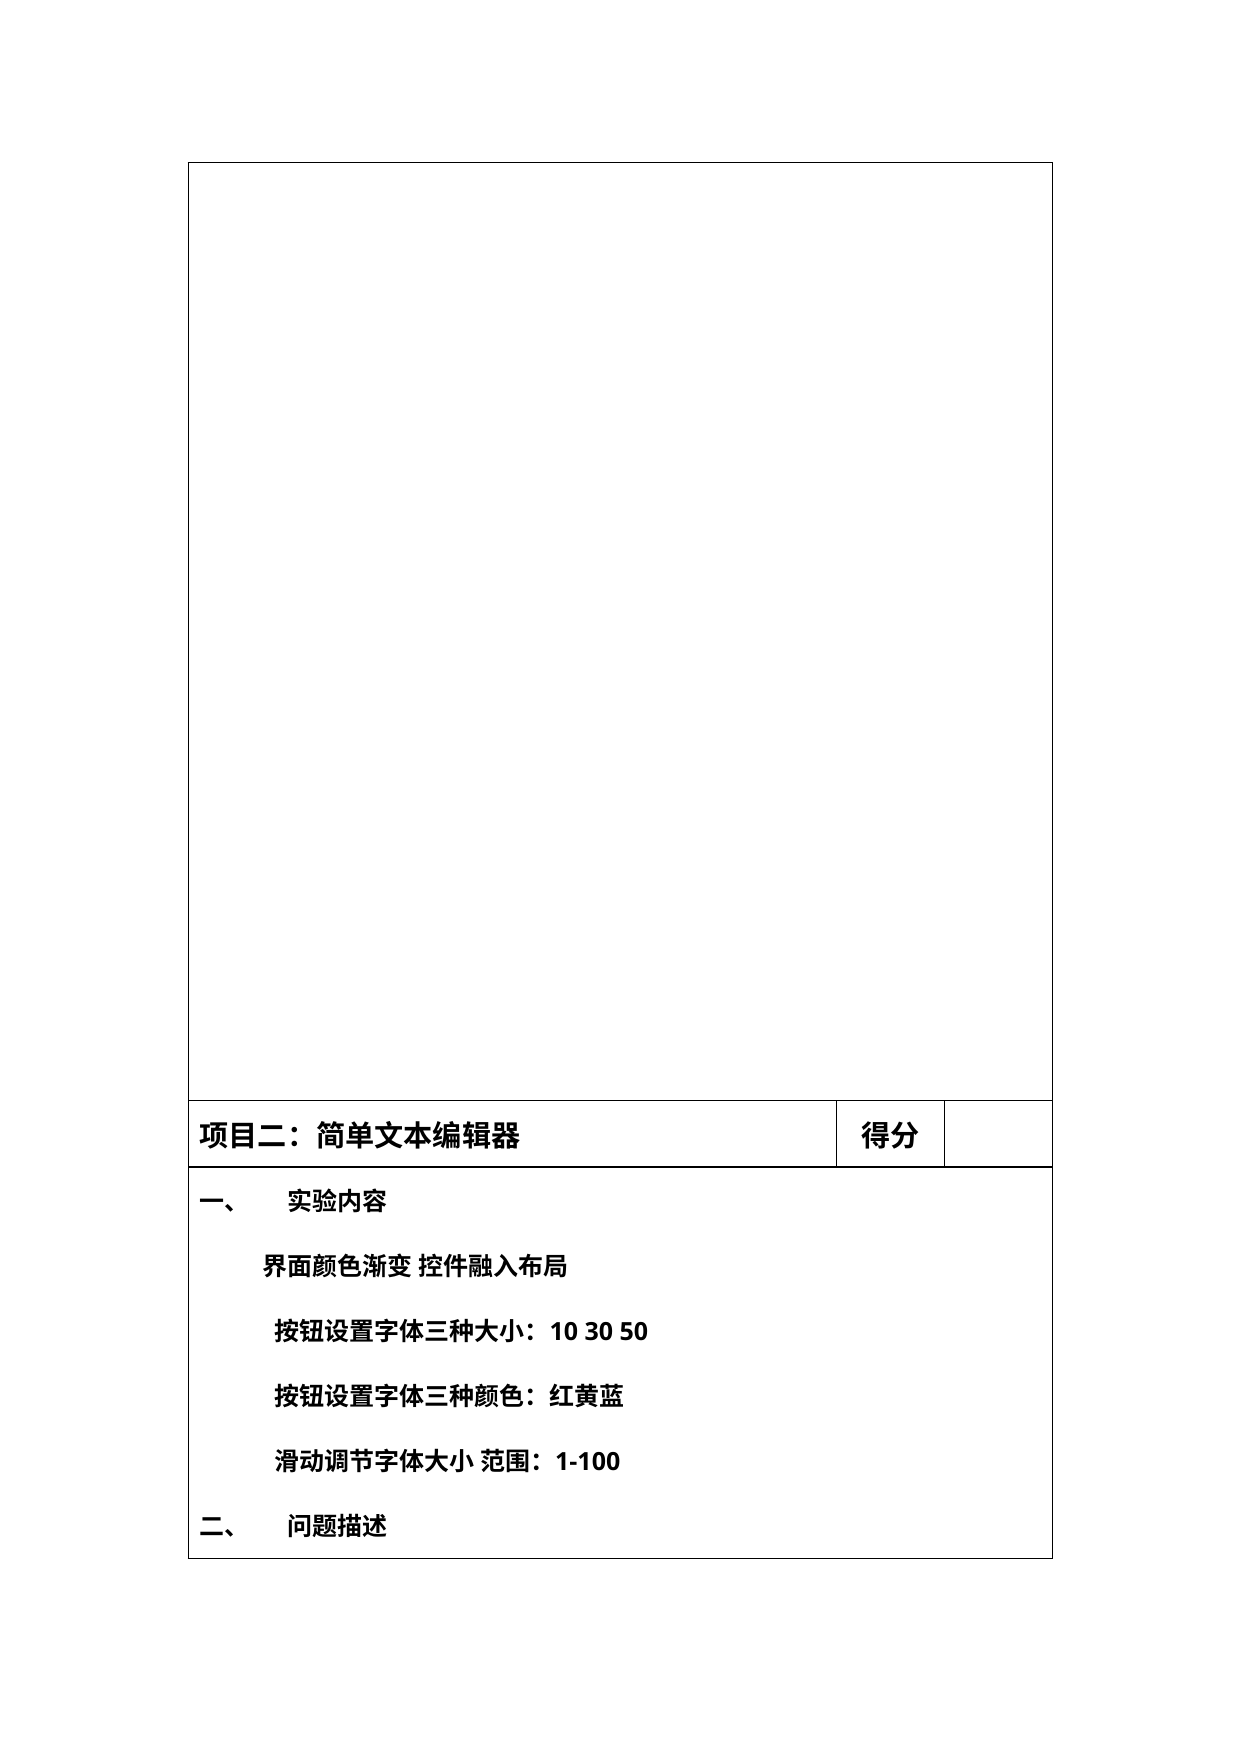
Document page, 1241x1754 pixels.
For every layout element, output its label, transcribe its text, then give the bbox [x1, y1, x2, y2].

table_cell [189, 163, 1052, 1100]
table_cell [189, 1168, 1052, 1557]
table_cell [945, 1101, 1052, 1166]
table_cell 项目二：简单文本编辑器 [189, 1101, 836, 1166]
table_cell 得分 [837, 1101, 944, 1166]
